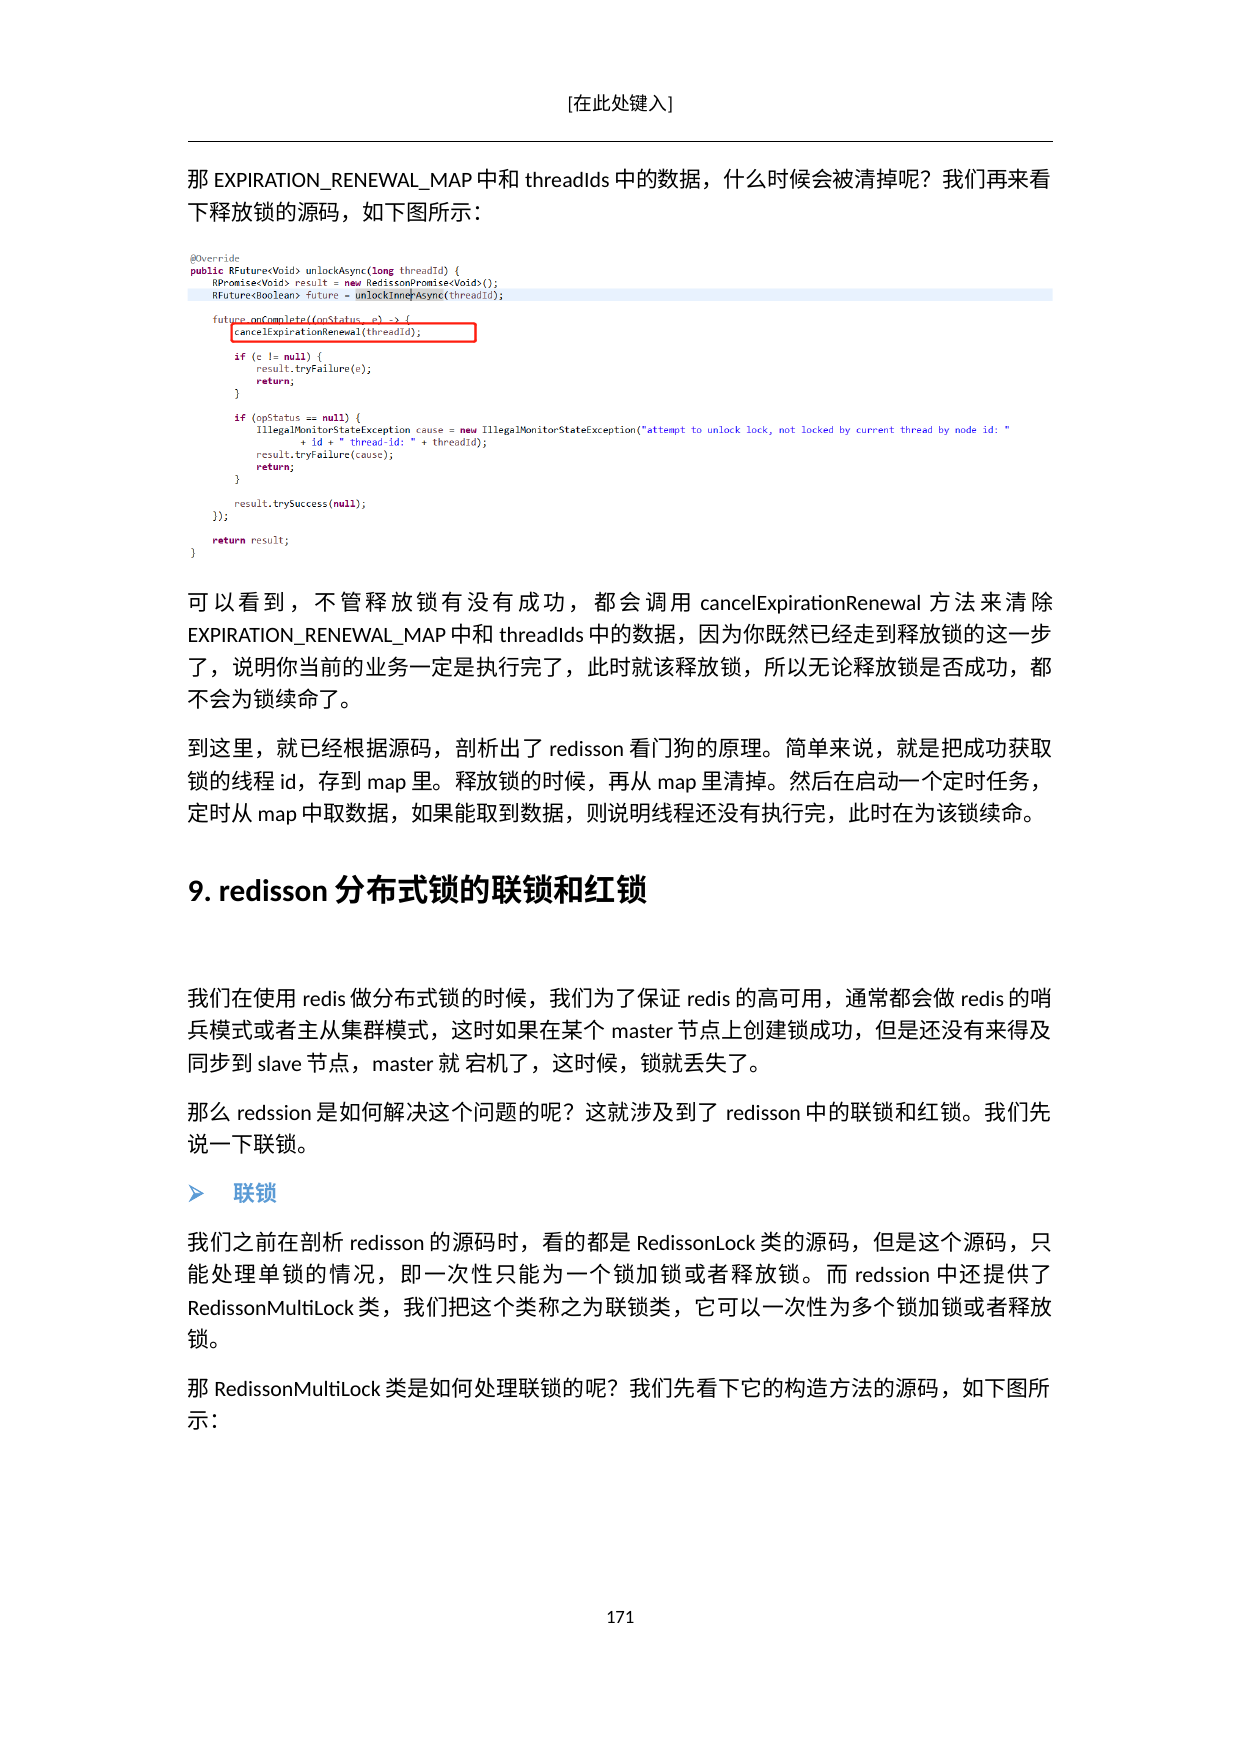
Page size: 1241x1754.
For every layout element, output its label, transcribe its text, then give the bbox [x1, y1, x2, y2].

text 可以看到，不管释放锁有没有成功，都会调用cancelExpirationRenewal方法来清除EXPIRATION_RENEWAL_MAP中和threadIds中的数据，因为你既然已经走到释放锁的这一步了，说明你当前的业务一定是执行完了，此时就该释放锁，所以无论释放锁是否成功，都不会为锁续命了。 [187, 584, 1053, 714]
text 我们之前在剖析redisson的源码时，看的都是RedissonLock类的源码，但是这个源码，只能处理单锁的情况，即一次性只能为一个锁加锁或者释放锁。而redssion中还提供了RedissonMultiLock类，我们把这个类称之为联锁类，它可以一次性为多个锁加锁或者释放锁。 [187, 1224, 1053, 1354]
text 我们在使用redis做分布式锁的时候，我们为了保证redis的高可用，通常都会做redis的哨兵模式或者主从集群模式，这时如果在某个master节点上创建锁成功，但是还没有来得及同步到slave节点，master就 宕机了，这时候，锁就丢失了。 [187, 980, 1053, 1078]
text 那RedissonMultiLock类是如何处理联锁的呢？我们先看下它的构造方法的源码，如下图所示： [187, 1370, 1053, 1435]
picture [187, 243, 1053, 561]
text 那EXPIRATION_RENEWAL_MAP中和threadIds中的数据，什么时候会被清掉呢？我们再来看下释放锁的源码，如下图所示： [187, 162, 1053, 227]
text 那么redssion是如何解决这个问题的呢？这就涉及到了redisson中的联锁和红锁。我们先说一下联锁。 [187, 1094, 1053, 1159]
list 联锁 [187, 1175, 1053, 1208]
text 到这里，就已经根据源码，剖析出了redisson看门狗的原理。简单来说，就是把成功获取锁的线程id，存到map里。释放锁的时候，再从map里清掉。然后在启动一个定时任务，定时从map中取数据，如果能取到数据，则说明线程还没有执行完，此时在为该锁续命。 [187, 731, 1053, 828]
subtitle 9. redisson分布式锁的联锁和红锁 [187, 855, 1053, 920]
